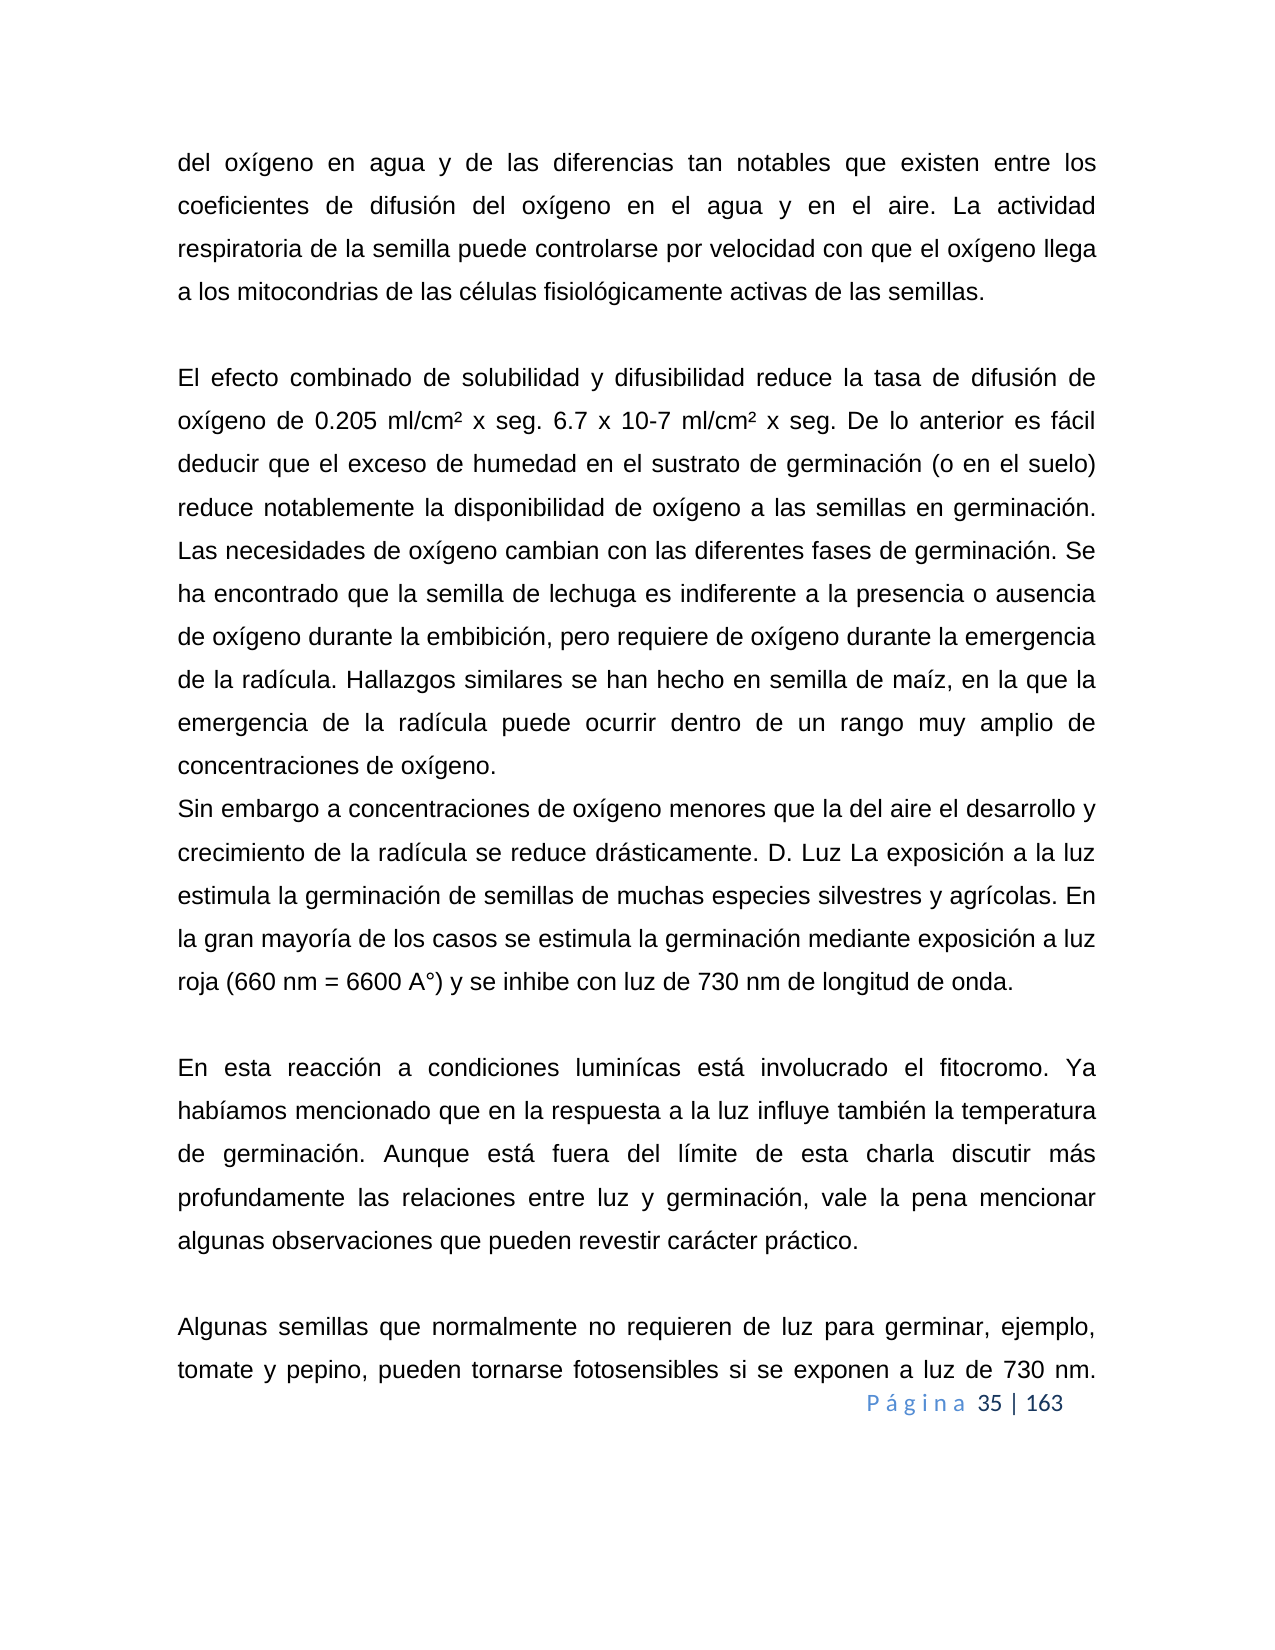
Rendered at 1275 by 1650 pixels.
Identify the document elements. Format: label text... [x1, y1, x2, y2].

list El efecto combinado de solubilidad y difusibilidad reduce la tasa de difusión de oxígeno de 0.205 ml/cm² x seg. 6.7 x 10-7 ml/cm² x seg. De lo anterior es fácil deducir que el exceso de humedad en el sustrato de germinación (o en el suelo) reduce notablemente la disponibilidad de oxígeno a las semillas en germinación. Las necesidades de oxígeno cambian con las diferentes fases de germinación. Se ha encontrado que la semilla de lechuga es indiferente a la presencia o ausencia de oxígeno durante la embibición, pero requiere de oxígeno durante la emergencia de la radícula. Hallazgos similares se han hecho en semilla de maíz, en la que la emergencia de la radícula puede ocurrir dentro de un rango muy amplio de concentraciones de oxígeno. [177, 363, 1098, 780]
list Sin embargo a concentraciones de oxígeno menores que la del aire el desarrollo y crecimiento de la radícula se reduce drásticamente. D. Luz La exposición a la luz estimula la germinación de semillas de muchas especies silvestres y agrícolas. En la gran mayoría de los casos se estimula la germinación mediante exposición a luz roja (660 nm = 6600 A°) y se inhibe con luz de 730 nm de longitud de onda. [177, 794, 1098, 996]
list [177, 148, 1098, 306]
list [177, 1312, 1098, 1384]
list En esta reacción a condiciones luminícas está involucrado el fitocromo. Ya habíamos mencionado que en la respuesta a la luz influye también la temperatura de germinación. Aunque está fuera del límite de esta charla discutir más profundamente las relaciones entre luz y germinación, vale la pena mencionar algunas observaciones que pueden revestir carácter práctico. [177, 1053, 1098, 1254]
